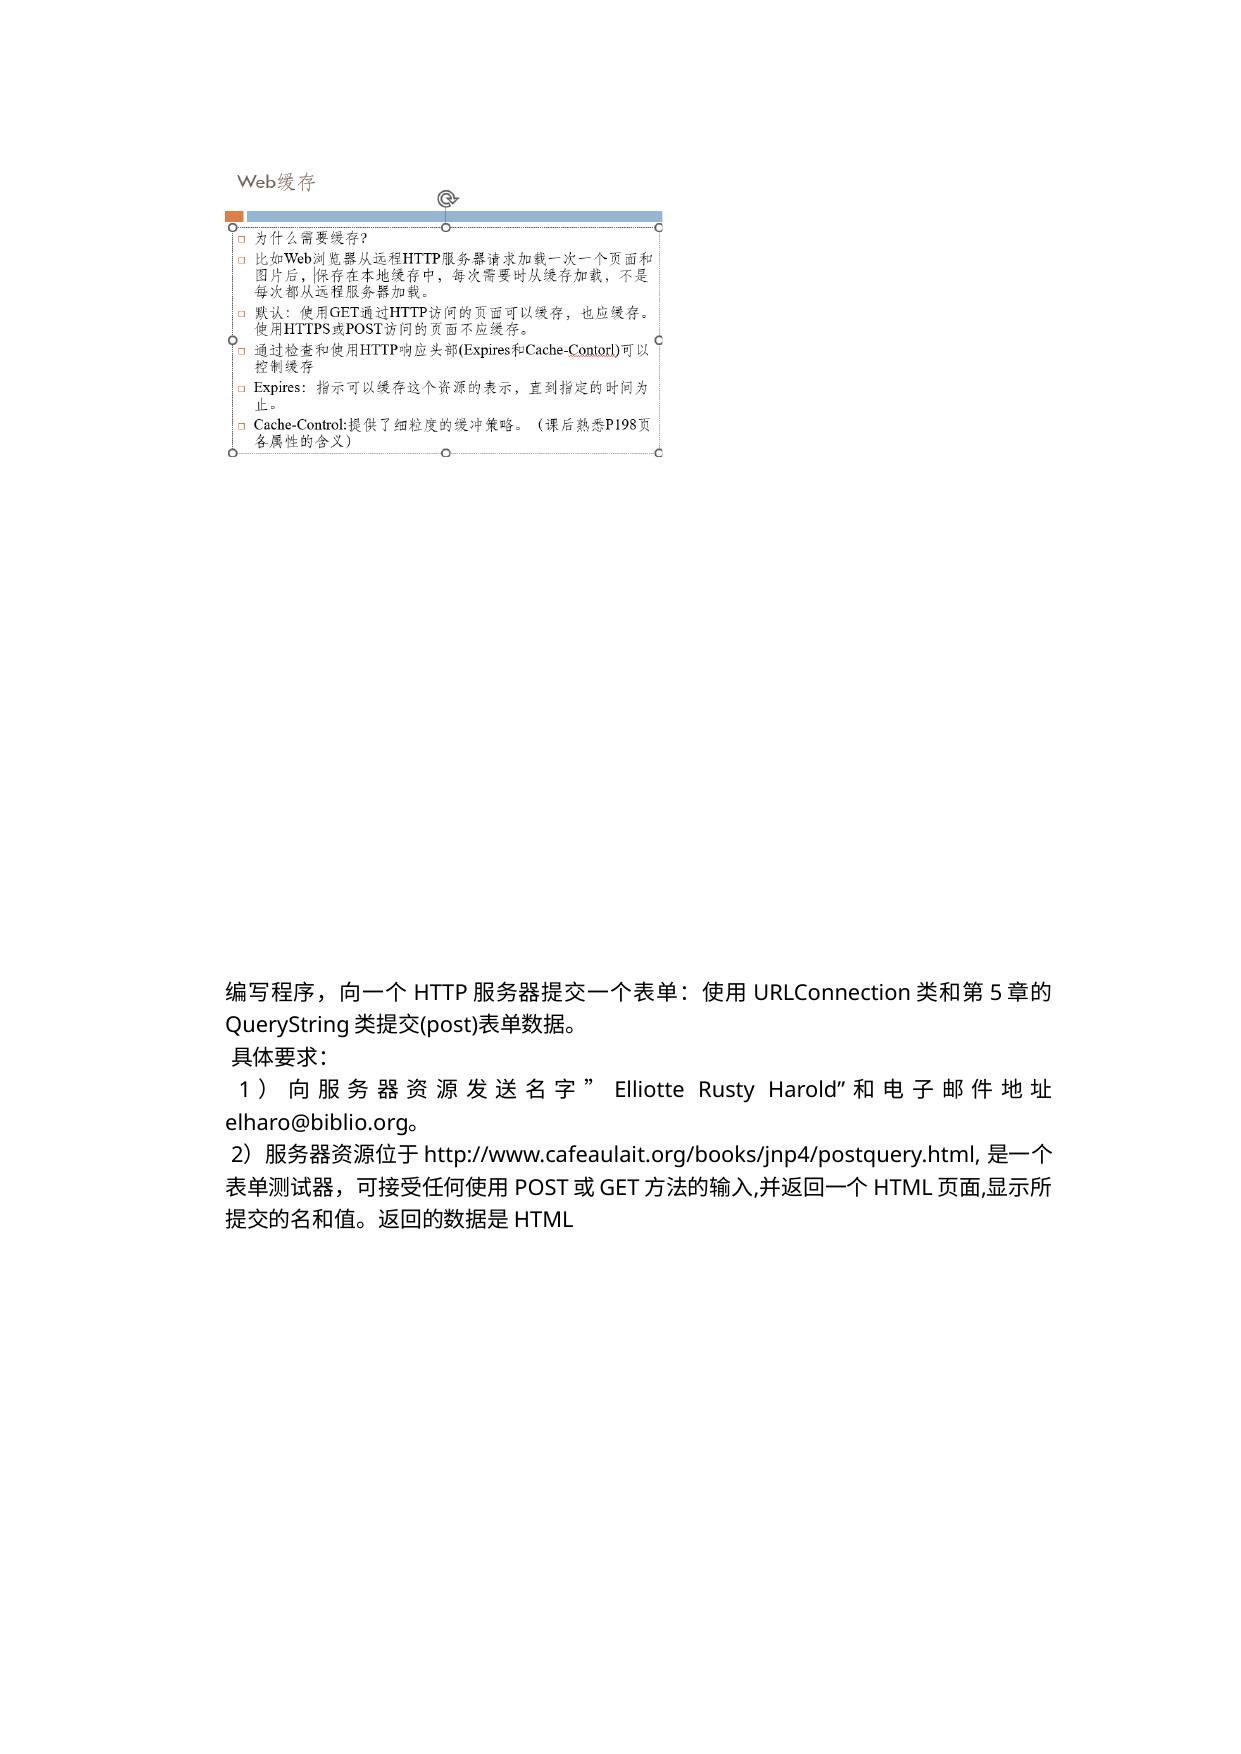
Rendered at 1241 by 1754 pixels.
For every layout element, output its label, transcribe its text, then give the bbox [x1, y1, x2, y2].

text 1）向服务器资源发送名字”Elliotte Rusty Harold”和电子邮件地址elharo@biblio.org。 [225, 1072, 1053, 1137]
text 2）服务器资源位于http://www.cafeaulait.org/books/jnp4/postquery.html, 是一个表单测试器，可接受任何使用POST或GET方法的输入,并返回一个HTML页面,显示所提交的名和值。返回的数据是HTML [225, 1137, 1053, 1234]
text 编写程序，向一个HTTP服务器提交一个表单：使用URLConnection类和第5章的QueryString类提交(post)表单数据。 [225, 974, 1053, 1039]
text 具体要求： [225, 1039, 1053, 1072]
picture [225, 162, 663, 457]
